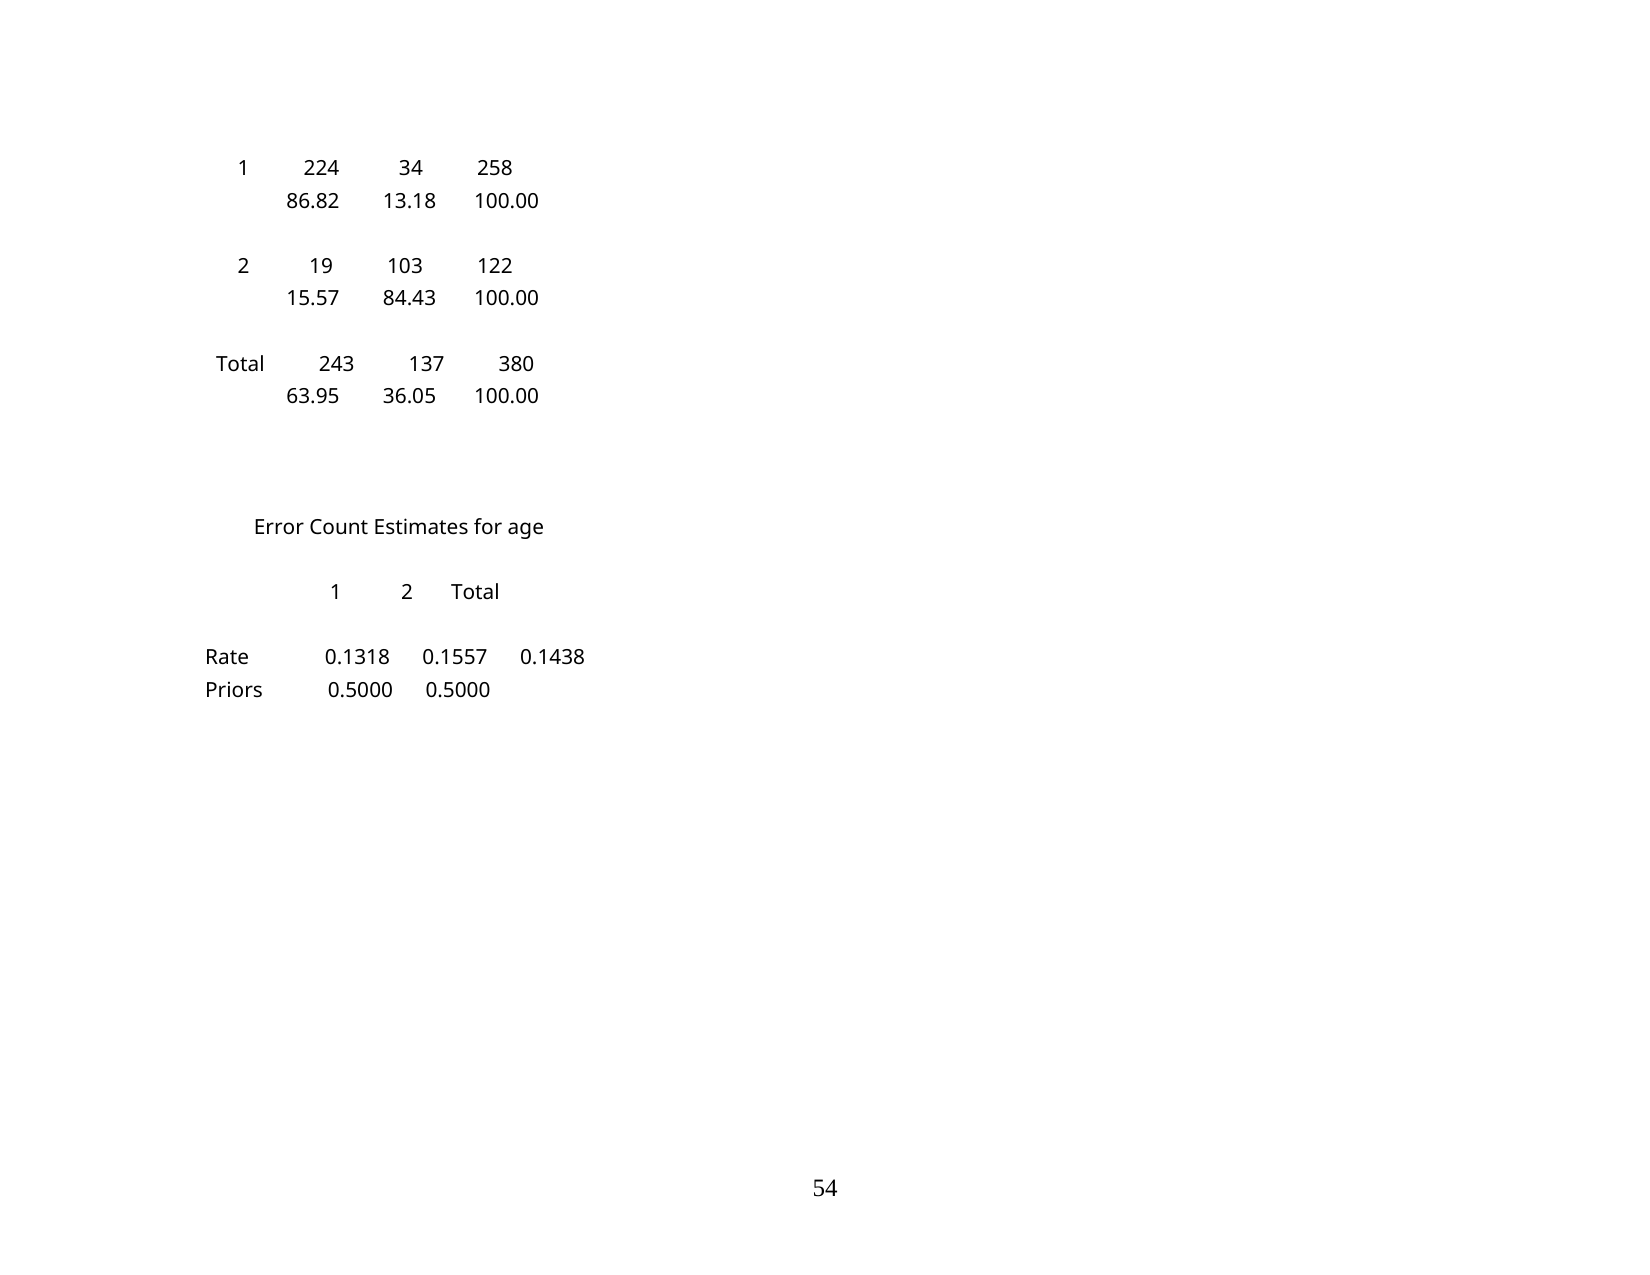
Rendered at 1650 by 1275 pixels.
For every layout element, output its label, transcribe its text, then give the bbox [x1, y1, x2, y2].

text Error Count Estimates for age [75, 512, 1575, 540]
text Priors 0.5000 0.5000 [75, 675, 1575, 703]
text 15.57 84.43 100.00 [75, 283, 1575, 312]
text 63.95 36.05 100.00 [75, 381, 1575, 410]
text Rate 0.1318 0.1557 0.1438 [75, 642, 1575, 671]
text 1 2 Total [75, 577, 1575, 605]
text 86.82 13.18 100.00 [75, 186, 1575, 214]
text 2 19 103 122 [75, 251, 1575, 279]
text Total 243 137 380 [75, 349, 1575, 377]
text 1 224 34 258 [75, 153, 1575, 182]
